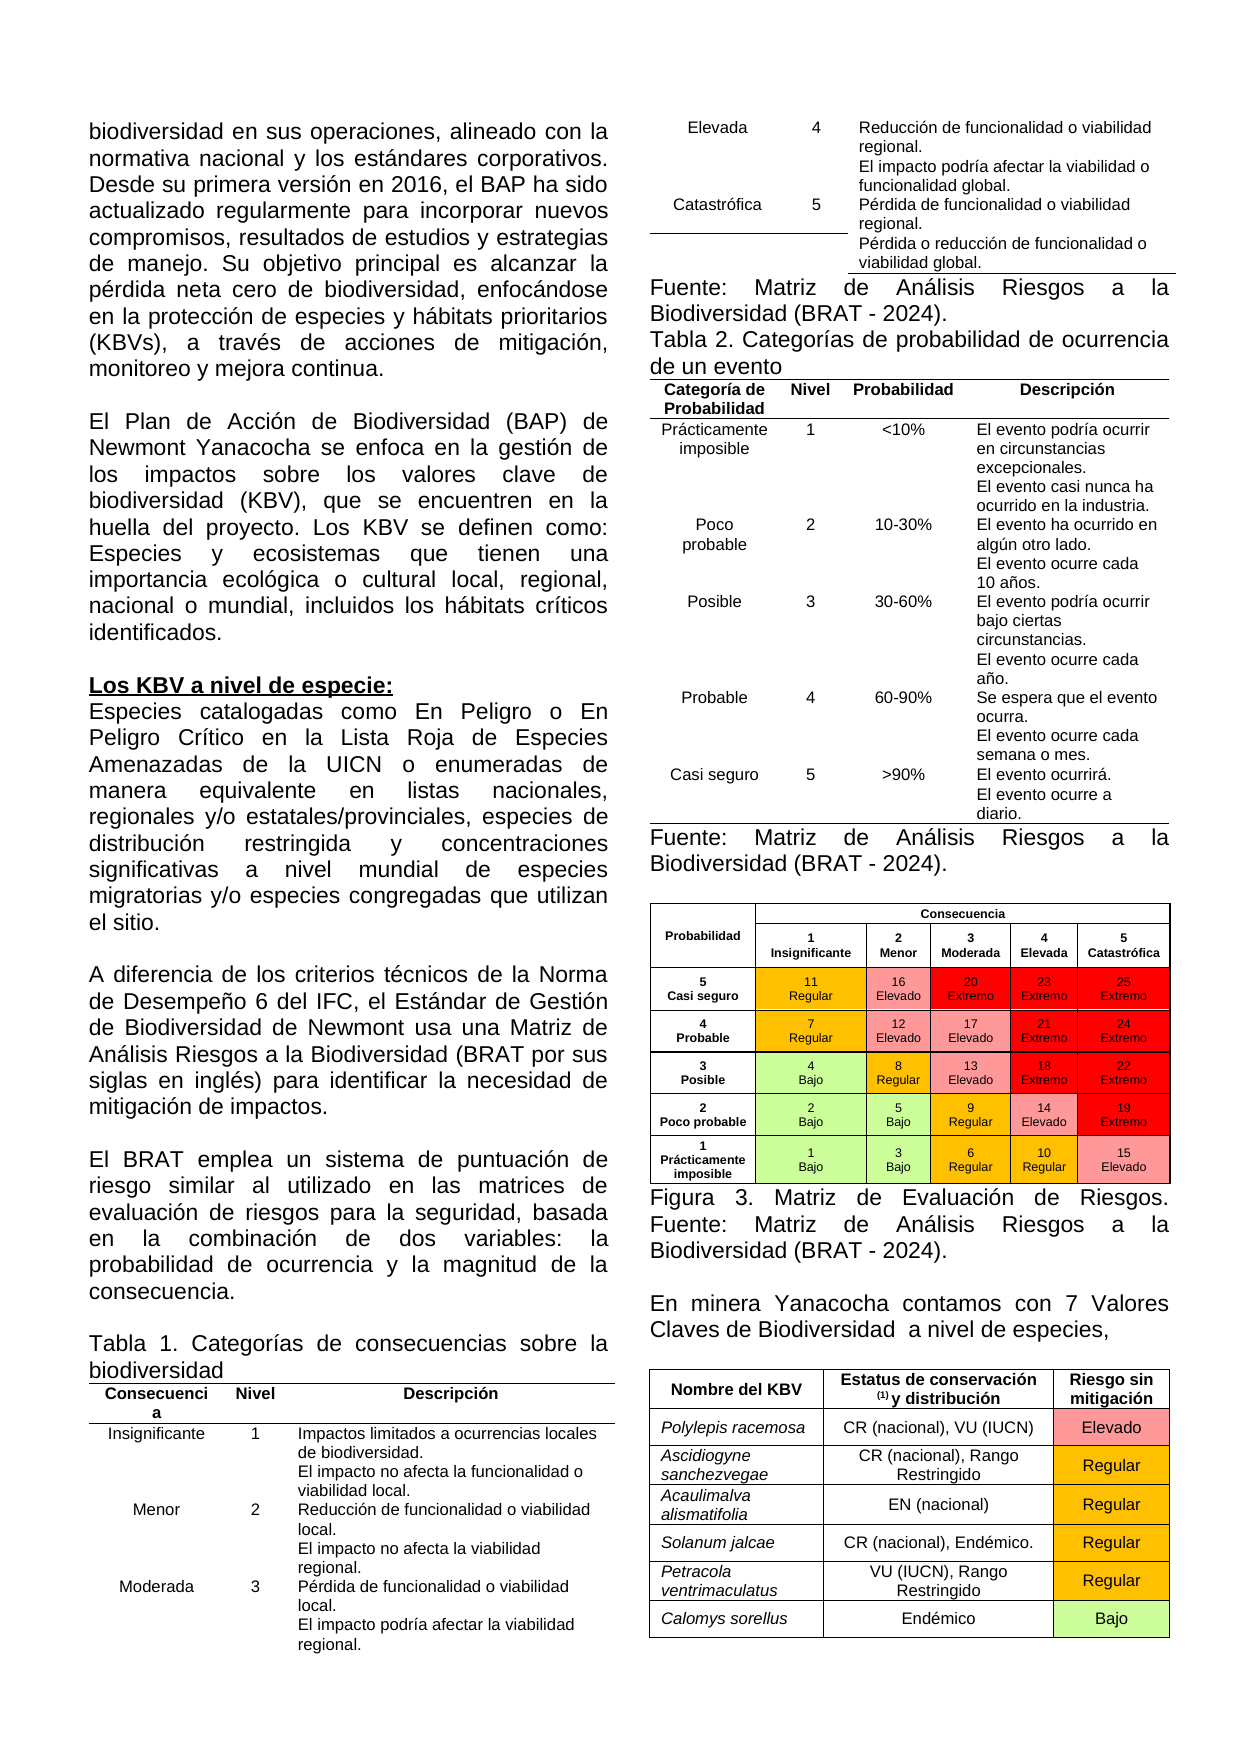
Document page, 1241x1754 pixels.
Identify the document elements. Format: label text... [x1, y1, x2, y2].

table_header Consecuencia [89, 1384, 224, 1422]
table_cell <10% [842, 419, 965, 515]
text Figura 3. Matriz de Evaluación de Riesgos. Fuente: Matriz de Análisis Riesgos a la Biodiversidad (BRAT - 2024). [649, 1184, 1169, 1263]
table_cell 1 Insignificante [756, 924, 866, 967]
table_cell Probable [650, 688, 779, 764]
table_cell 10-30% [842, 515, 965, 592]
table_cell El evento ocurre a diario. [965, 784, 1169, 823]
table_cell 16 Elevado [867, 968, 930, 1009]
table_cell Moderada [89, 1577, 224, 1653]
table_cell 5 Catastrófica [1078, 924, 1169, 967]
table_cell 5 [779, 764, 842, 823]
table_header Riesgo sin mitigación [1054, 1370, 1169, 1408]
table_cell El evento ocurre cada año. [965, 649, 1169, 688]
table_cell El impacto podría afectar la viabilidad o funcionalidad global. [848, 156, 1176, 195]
text El Plan de Acción de Biodiversidad (BAP) de Newmont Yanacocha se enfoca en la gestión de los impactos sobre los valores clave de biodiversidad (KBV), que se encuentren en la huella del proyecto. Los KBV se definen como: Especies y ecosistemas que tienen una importancia ecológica o cultural local, regional, nacional o mundial, incluidos los hábitats críticos identificados. [89, 408, 608, 645]
table_cell 1 [779, 419, 842, 515]
table_cell Pérdida de funcionalidad o viabilidad local. [286, 1577, 615, 1615]
table_cell El impacto no afecta la viabilidad regional. [286, 1539, 615, 1577]
table_cell El evento ocurre cada 10 años. [965, 554, 1169, 592]
table_cell 4 Elevada [1011, 924, 1077, 967]
table_cell 5 [785, 195, 847, 233]
table_cell 11 Regular [756, 968, 866, 1009]
table_cell 1 Bajo [756, 1136, 866, 1183]
table_cell 12 Elevado [867, 1011, 930, 1051]
table_cell 7 Regular [756, 1011, 866, 1051]
table_cell EN (nacional) [824, 1485, 1053, 1524]
table_cell Calomys sorellus [650, 1601, 823, 1637]
table_cell Poco probable [650, 515, 779, 592]
table_cell 3 [224, 1577, 286, 1653]
text Tabla 1. Categorías de consecuencias sobre la biodiversidad [89, 1330, 608, 1383]
table_cell 2 [224, 1500, 286, 1577]
text Los KBV a nivel de especie: [89, 672, 608, 698]
table_cell Endémico [824, 1601, 1053, 1637]
table_header Consecuencia [756, 904, 1169, 923]
text Fuente: Matriz de Análisis Riesgos a la Biodiversidad (BRAT - 2024). [649, 824, 1169, 877]
table_cell Regular [1054, 1562, 1169, 1600]
table_cell Reducción de funcionalidad o viabilidad local. [286, 1500, 615, 1538]
table_cell 5 Bajo [867, 1094, 930, 1135]
table_cell 22 Extremo [1078, 1053, 1169, 1093]
table_cell El impacto no afecta la funcionalidad o viabilidad local. [286, 1462, 615, 1500]
table_cell 3 Posible [651, 1053, 755, 1093]
table_cell El evento casi nunca ha ocurrido en la industria. [965, 477, 1169, 515]
table_cell Impactos limitados a ocurrencias locales de biodiversidad. [286, 1424, 615, 1462]
table_cell Ascidiogyne sanchezvegae [650, 1446, 823, 1484]
table_header Estatus de conservación (1) y distribución [824, 1370, 1053, 1408]
table_cell 17 Elevado [931, 1011, 1010, 1051]
table_cell Solanum jalcae [650, 1525, 823, 1561]
table_cell 20 Extremo [931, 968, 1010, 1009]
table_cell CR (nacional), Endémico. [824, 1525, 1053, 1561]
text A diferencia de los criterios técnicos de la Norma de Desempeño 6 del IFC, el Estándar de Gestión de Biodiversidad de Newmont usa una Matriz de Análisis Riesgos a la Biodiversidad (BRAT por sus siglas en inglés) para identificar la necesidad de mitigación de impactos. [89, 961, 608, 1119]
table_cell Acaulimalva alismatifolia [650, 1485, 823, 1524]
table_cell 14 Elevado [1011, 1094, 1077, 1135]
text Tabla 2. Categorías de probabilidad de ocurrencia de un evento [649, 326, 1169, 379]
table_header Descripción [965, 380, 1169, 418]
table_cell Posible [650, 592, 779, 688]
table_cell 1 [224, 1424, 286, 1500]
table_cell 2 Menor [867, 924, 930, 967]
table_cell El evento podría ocurrir bajo ciertas circunstancias. [965, 592, 1169, 649]
table_cell 19 Extremo [1078, 1094, 1169, 1135]
table_cell Reducción de funcionalidad o viabilidad regional. [848, 118, 1176, 156]
table_cell Regular [1054, 1446, 1169, 1484]
table_cell 4 [779, 688, 842, 764]
table_cell 30-60% [842, 592, 965, 688]
table_header Probabilidad [842, 380, 965, 418]
table_cell 13 Elevado [931, 1053, 1010, 1093]
table_header Probabilidad [651, 904, 755, 967]
table_cell 25 Extremo [1078, 968, 1169, 1009]
table_cell 3 Bajo [867, 1136, 930, 1183]
table_header Categoría de Probabilidad [650, 380, 779, 418]
table_cell Elevada [650, 118, 785, 195]
table_cell Se espera que el evento ocurra. [965, 688, 1169, 726]
table_cell Catastrófica [650, 195, 785, 233]
table_header Nombre del KBV [650, 1370, 823, 1408]
table_cell 60-90% [842, 688, 965, 764]
table_cell 5 Casi seguro [651, 968, 755, 1009]
table_cell Elevado [1054, 1409, 1169, 1445]
table_cell 3 Moderada [931, 924, 1010, 967]
table_cell El evento ocurrirá. [965, 764, 1169, 783]
table_cell 2 Bajo [756, 1094, 866, 1135]
table_cell El evento podría ocurrir en circunstancias excepcionales. [965, 419, 1169, 477]
table_cell Pérdida de funcionalidad o viabilidad regional. [848, 195, 1176, 233]
table_cell 24 Extremo [1078, 1011, 1169, 1051]
table_cell 1 Prácticamente imposible [651, 1136, 755, 1183]
table_cell Polylepis racemosa [650, 1409, 823, 1445]
text En minera Yanacocha contamos con 7 Valores Claves de Biodiversidad a nivel de especies, [649, 1290, 1169, 1342]
text Fuente: Matriz de Análisis Riesgos a la Biodiversidad (BRAT - 2024). [649, 273, 1169, 326]
table_cell El impacto podría afectar la viabilidad regional. [286, 1615, 615, 1653]
table_cell 6 Regular [931, 1136, 1010, 1183]
table_header Nivel [224, 1384, 286, 1422]
table_header Nivel [779, 380, 842, 418]
table_cell CR (nacional), VU (IUCN) [824, 1409, 1053, 1445]
table_cell CR (nacional), Rango Restringido [824, 1446, 1053, 1484]
table_cell 2 Poco probable [651, 1094, 755, 1135]
table_cell 2 [779, 515, 842, 592]
table_cell 21 Extremo [1011, 1011, 1077, 1051]
table_cell Insignificante [89, 1424, 224, 1500]
table_cell Casi seguro [650, 764, 779, 823]
table_cell 18 Extremo [1011, 1053, 1077, 1093]
table_cell Bajo [1054, 1601, 1169, 1637]
table_cell Petracola ventrimaculatus [650, 1562, 823, 1600]
table_cell 4 [785, 118, 847, 195]
table_cell 9 Regular [931, 1094, 1010, 1135]
table_cell 10 Regular [1011, 1136, 1077, 1183]
table_header Descripción [286, 1384, 615, 1422]
table_cell 23 Extremo [1011, 968, 1077, 1009]
table_cell 15 Elevado [1078, 1136, 1169, 1183]
table_cell >90% [842, 764, 965, 823]
table_cell El evento ocurre cada semana o mes. [965, 726, 1169, 764]
table_cell VU (IUCN), Rango Restringido [824, 1562, 1053, 1600]
table_cell 8 Regular [867, 1053, 930, 1093]
table_cell 4 Bajo [756, 1053, 866, 1093]
table_cell Regular [1054, 1485, 1169, 1524]
text El BRAT emplea un sistema de puntuación de riesgo similar al utilizado en las matrices de evaluación de riesgos para la seguridad, basada en la combinación de dos variables: la probabilidad de ocurrencia y la magnitud de la consecuencia. [89, 1146, 608, 1304]
table_cell 4 Probable [651, 1011, 755, 1051]
table_cell Prácticamente imposible [650, 419, 779, 515]
table_cell 3 [779, 592, 842, 688]
table_cell Pérdida o reducción de funcionalidad o viabilidad global. [848, 233, 1176, 272]
text Especies catalogadas como En Peligro o En Peligro Crítico en la Lista Roja de Especies Amenazadas de la UICN o enumeradas de manera equivalente en listas nacionales, regionales y/o estatales/provinciales, especies de distribución restringida y concentraciones significativas a nivel mundial de especies migratorias y/o especies congregadas que utilizan el sitio. [89, 698, 608, 935]
table_cell Menor [89, 1500, 224, 1577]
table_cell Regular [1054, 1525, 1169, 1561]
table_cell El evento ha ocurrido en algún otro lado. [965, 515, 1169, 553]
